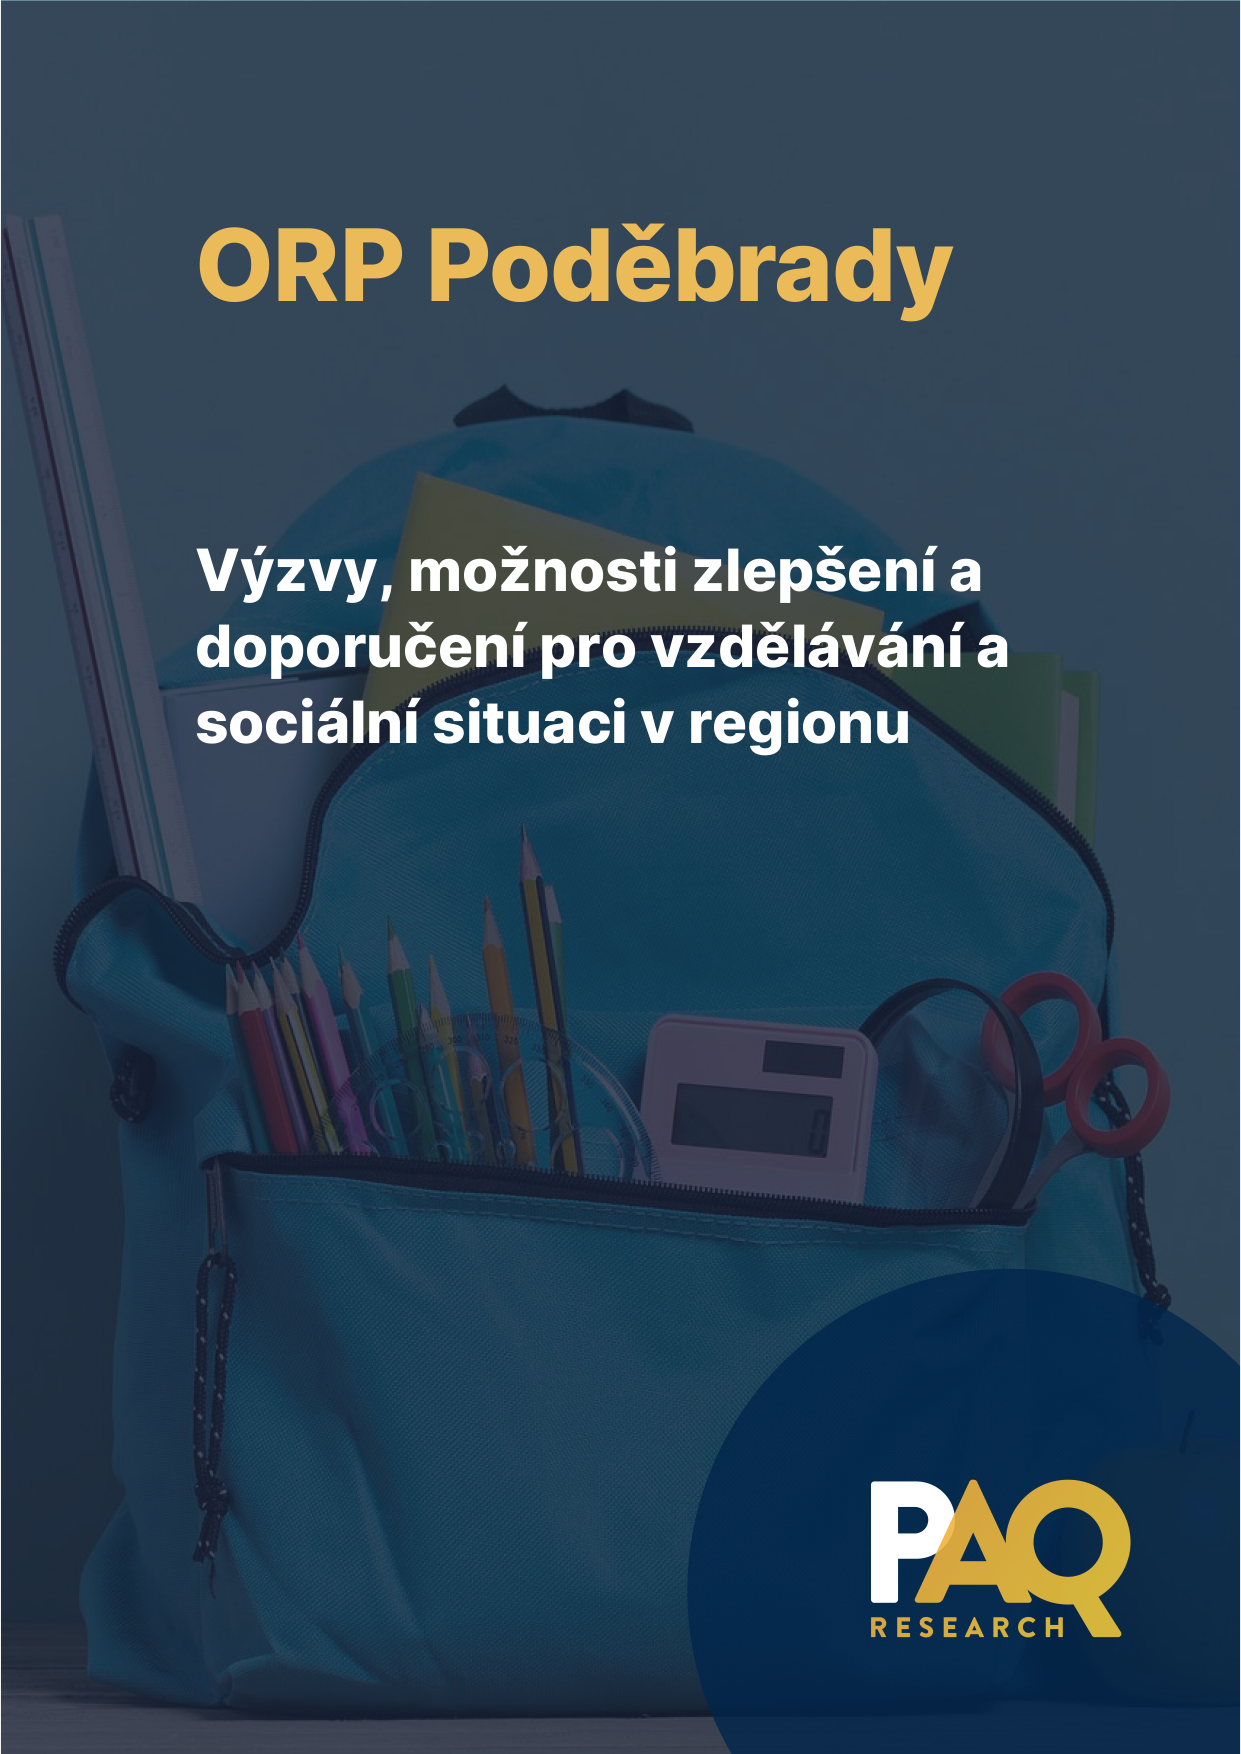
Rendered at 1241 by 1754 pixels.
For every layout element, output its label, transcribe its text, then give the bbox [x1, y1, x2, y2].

text ORP Poděbrady [195, 205, 1045, 326]
text Výzvy, možnosti zlepšení a doporučení pro vzdělávání a sociální situaci v regionu [195, 534, 1045, 758]
picture [0, 0, 1241, 1754]
